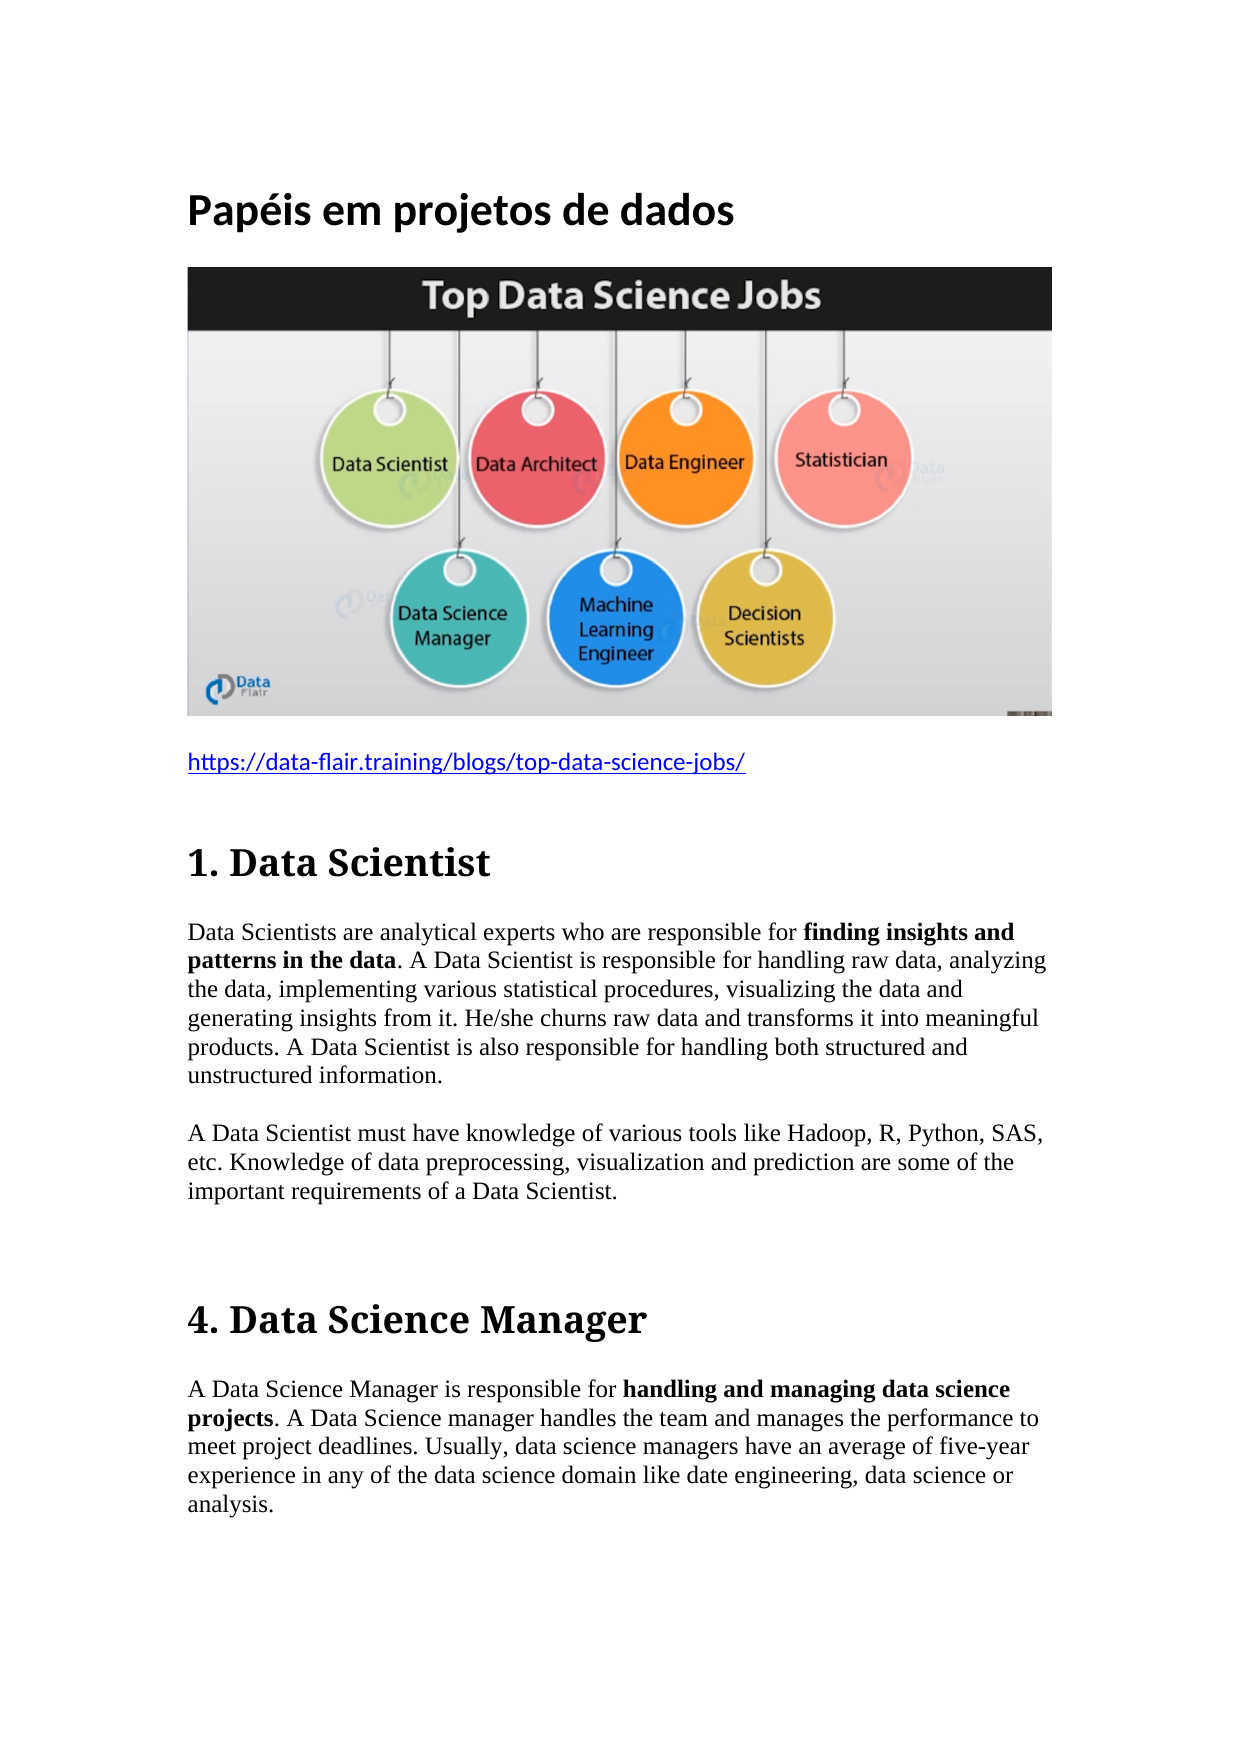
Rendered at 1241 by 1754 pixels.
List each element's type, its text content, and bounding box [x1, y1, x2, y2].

text A Data Scientist must have knowledge of various tools like Hadoop, R, Python, SAS, etc. Knowledge of data preprocessing, visualization and prediction are some of the important requirements of a Data Scientist. [187, 1118, 1053, 1205]
text Data Scientists are analytical experts who are responsible for finding insights and patterns in the data. A Data Scientist is responsible for handling raw data, analyzing the data, implementing various statistical procedures, visualizing the data and generating insights from it. He/she churns raw data and transforms it into meaningful products. A Data Scientist is also responsible for handling both structured and unstructured information. [187, 917, 1053, 1089]
text Papéis em projetos de dados [187, 181, 1053, 236]
picture [187, 267, 1052, 716]
subtitle 4. Data Science Manager [187, 1294, 1053, 1345]
text A Data Science Manager is responsible for handling and managing data science projects. A Data Science manager handles the team and manages the performance to meet project deadlines. Usually, data science managers have an average of five-year experience in any of the data science domain like date engineering, data science or analysis. [187, 1374, 1053, 1518]
text https://data-flair.training/blogs/top-data-science-jobs/ [187, 746, 1053, 777]
subtitle 1. Data Scientist [187, 837, 1053, 888]
